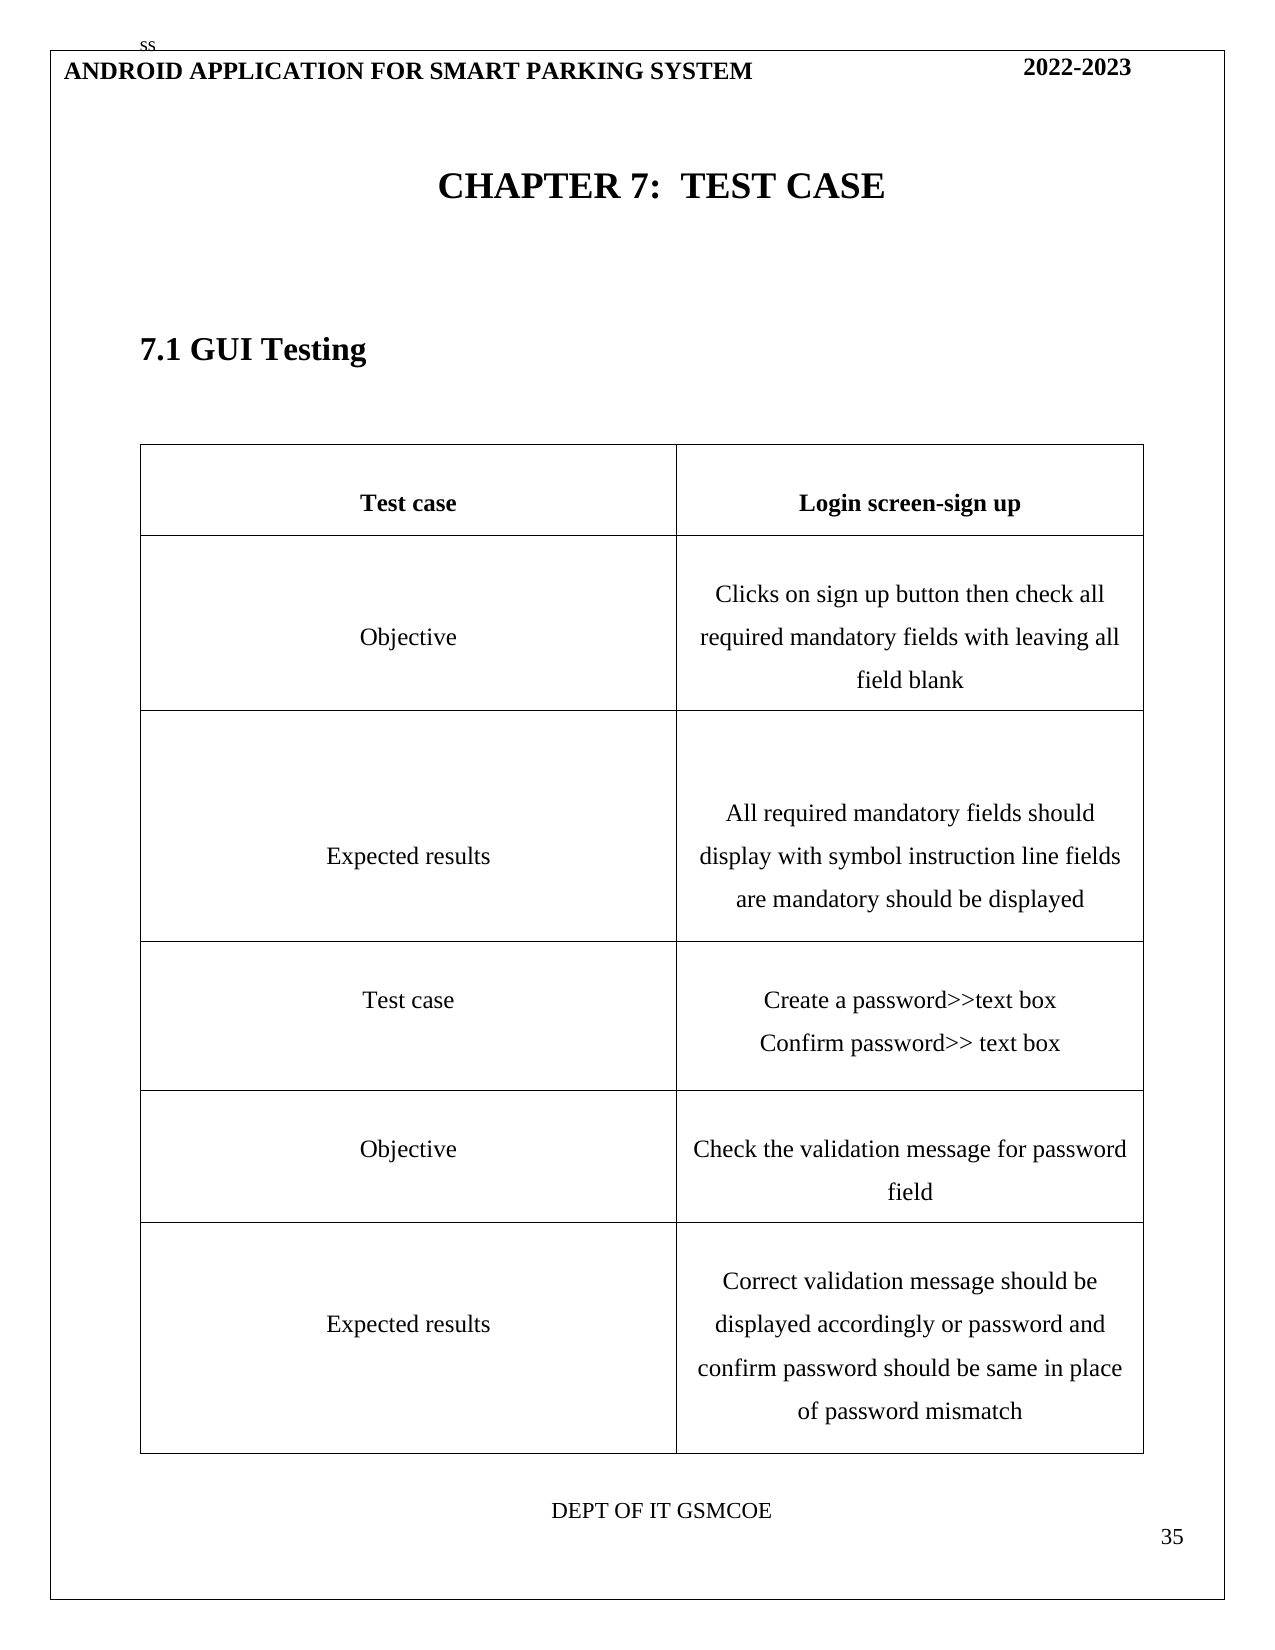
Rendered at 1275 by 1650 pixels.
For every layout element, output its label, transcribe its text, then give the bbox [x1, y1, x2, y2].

table_cell All required mandatory fields should display with symbol instruction line fields are mandatory should be displayed [677, 711, 1143, 941]
table_cell Expected results [141, 711, 676, 941]
table_cell Correct validation message should be displayed accordingly or password and confirm password should be same in place of password mismatch [677, 1223, 1143, 1453]
text CHAPTER 7: TEST CASE [139, 164, 1183, 207]
table_cell Objective [141, 536, 676, 710]
table_cell Expected results [141, 1223, 676, 1453]
table_cell Test case [141, 942, 676, 1089]
table_header Login screen-sign up [677, 445, 1143, 534]
table_cell Create a password>>text box Confirm password>> text box [677, 942, 1143, 1089]
text 7.1 GUI Testing [139, 329, 1183, 367]
table_cell Objective [141, 1091, 676, 1222]
table_cell Check the validation message for password field [677, 1091, 1143, 1222]
table_header Test case [141, 445, 676, 534]
table_cell Clicks on sign up button then check all required mandatory fields with leaving all field blank [677, 536, 1143, 710]
